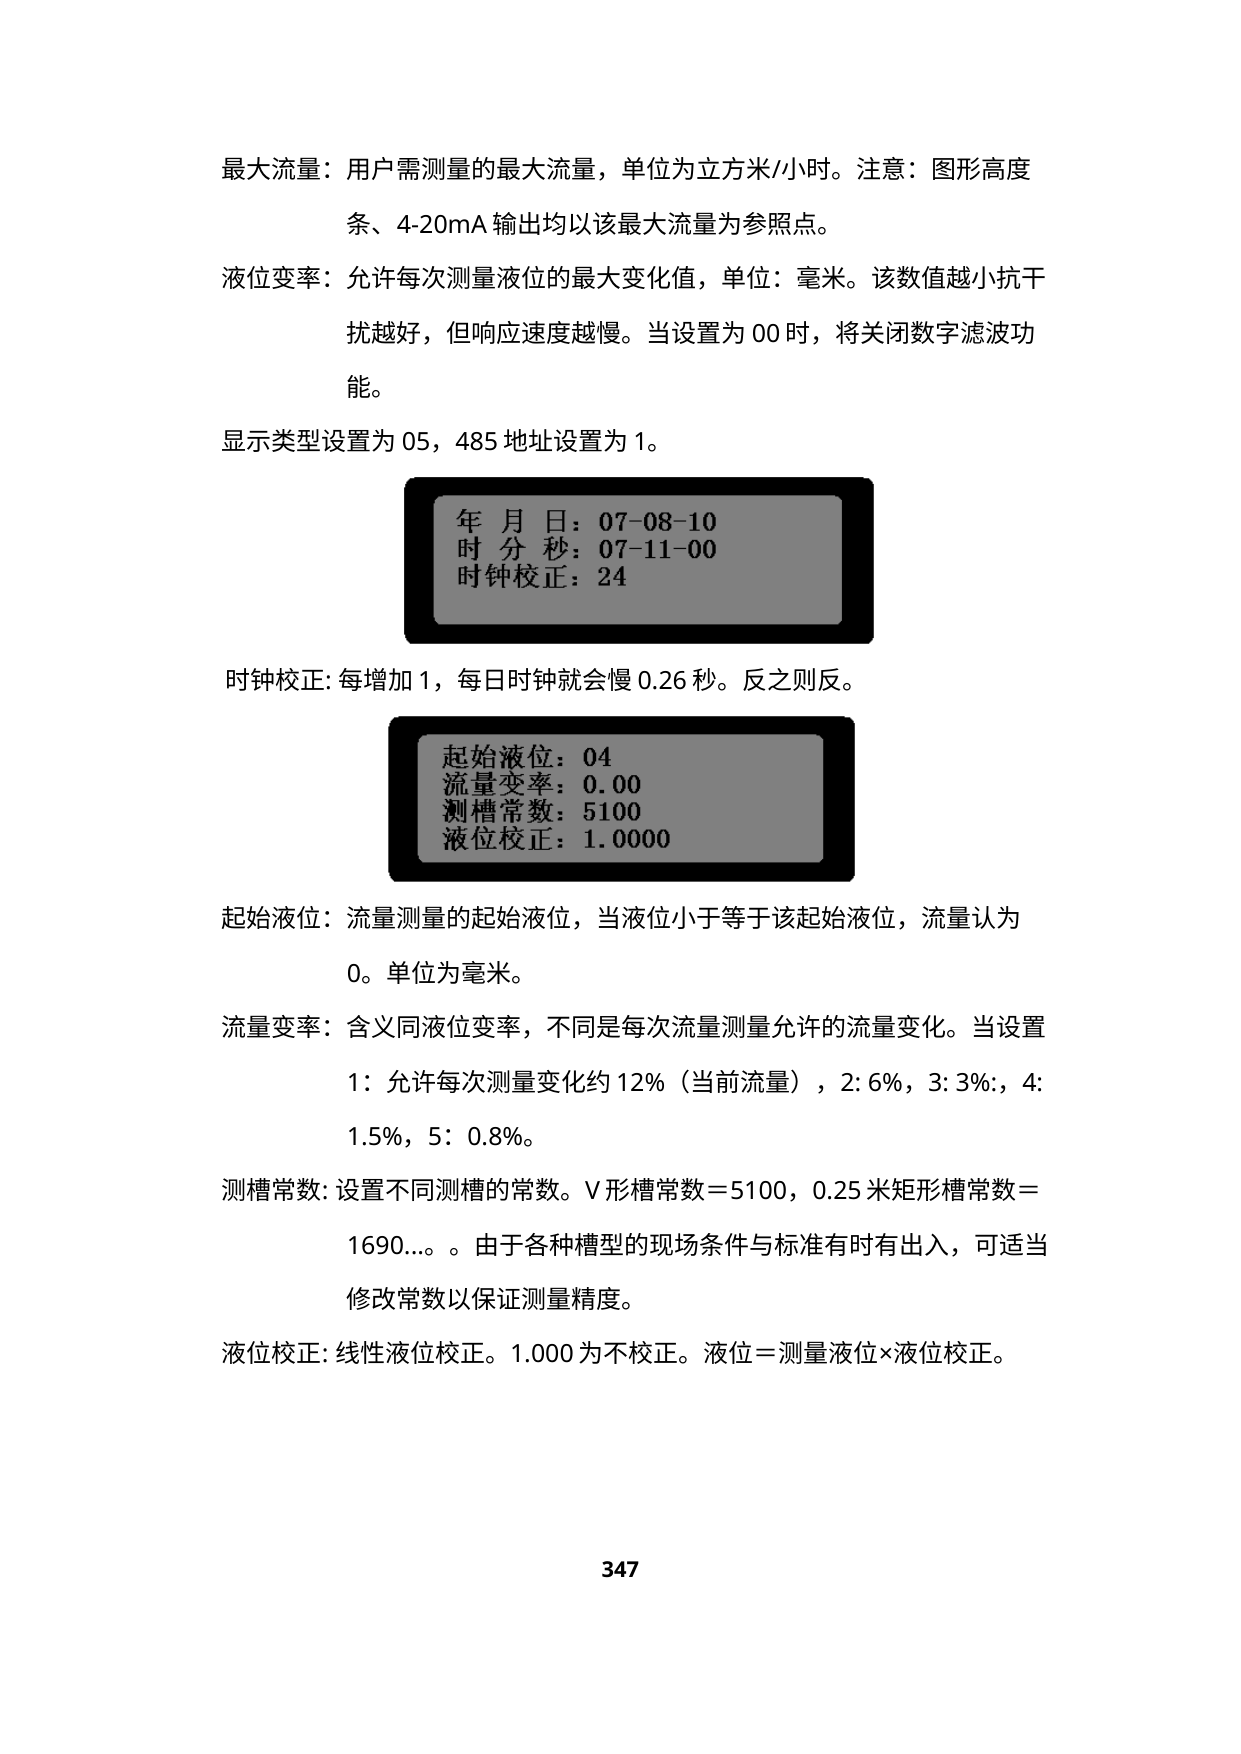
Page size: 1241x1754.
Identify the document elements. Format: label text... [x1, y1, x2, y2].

text 液位变率：允许每次测量液位的最大变化值，单位：毫米。该数值越小抗干扰越好，但响应速度越慢。当设置为00时，将关闭数字滤波功能。 [222, 259, 1053, 404]
text 显示类型设置为05，485地址设置为1。 [222, 422, 1053, 458]
text 起始液位：流量测量的起始液位，当液位小于等于该起始液位，流量认为0。单位为毫米。 [222, 899, 1053, 989]
picture [403, 476, 875, 645]
text 测槽常数: 设置不同测槽的常数。V形槽常数＝5100，0.25米矩形槽常数＝1690...。。由于各种槽型的现场条件与标准有时有出入，可适当修改常数以保证测量精度。 [222, 1171, 1053, 1316]
picture [385, 714, 856, 884]
text 流量变率：含义同液位变率，不同是每次流量测量允许的流量变化。当设置1：允许每次测量变化约12%（当前流量），2: 6%，3: 3%:，4: 1.5%，5：0.8%。 [222, 1008, 1053, 1153]
text 最大流量：用户需测量的最大流量，单位为立方米/小时。注意：图形高度条、4-20mA输出均以该最大流量为参照点。 [222, 150, 1053, 241]
text 时钟校正: 每增加1，每日时钟就会慢0.26秒。反之则反。 [225, 660, 1053, 696]
text 液位校正: 线性液位校正。1.000为不校正。液位＝测量液位×液位校正。 [222, 1334, 1053, 1370]
